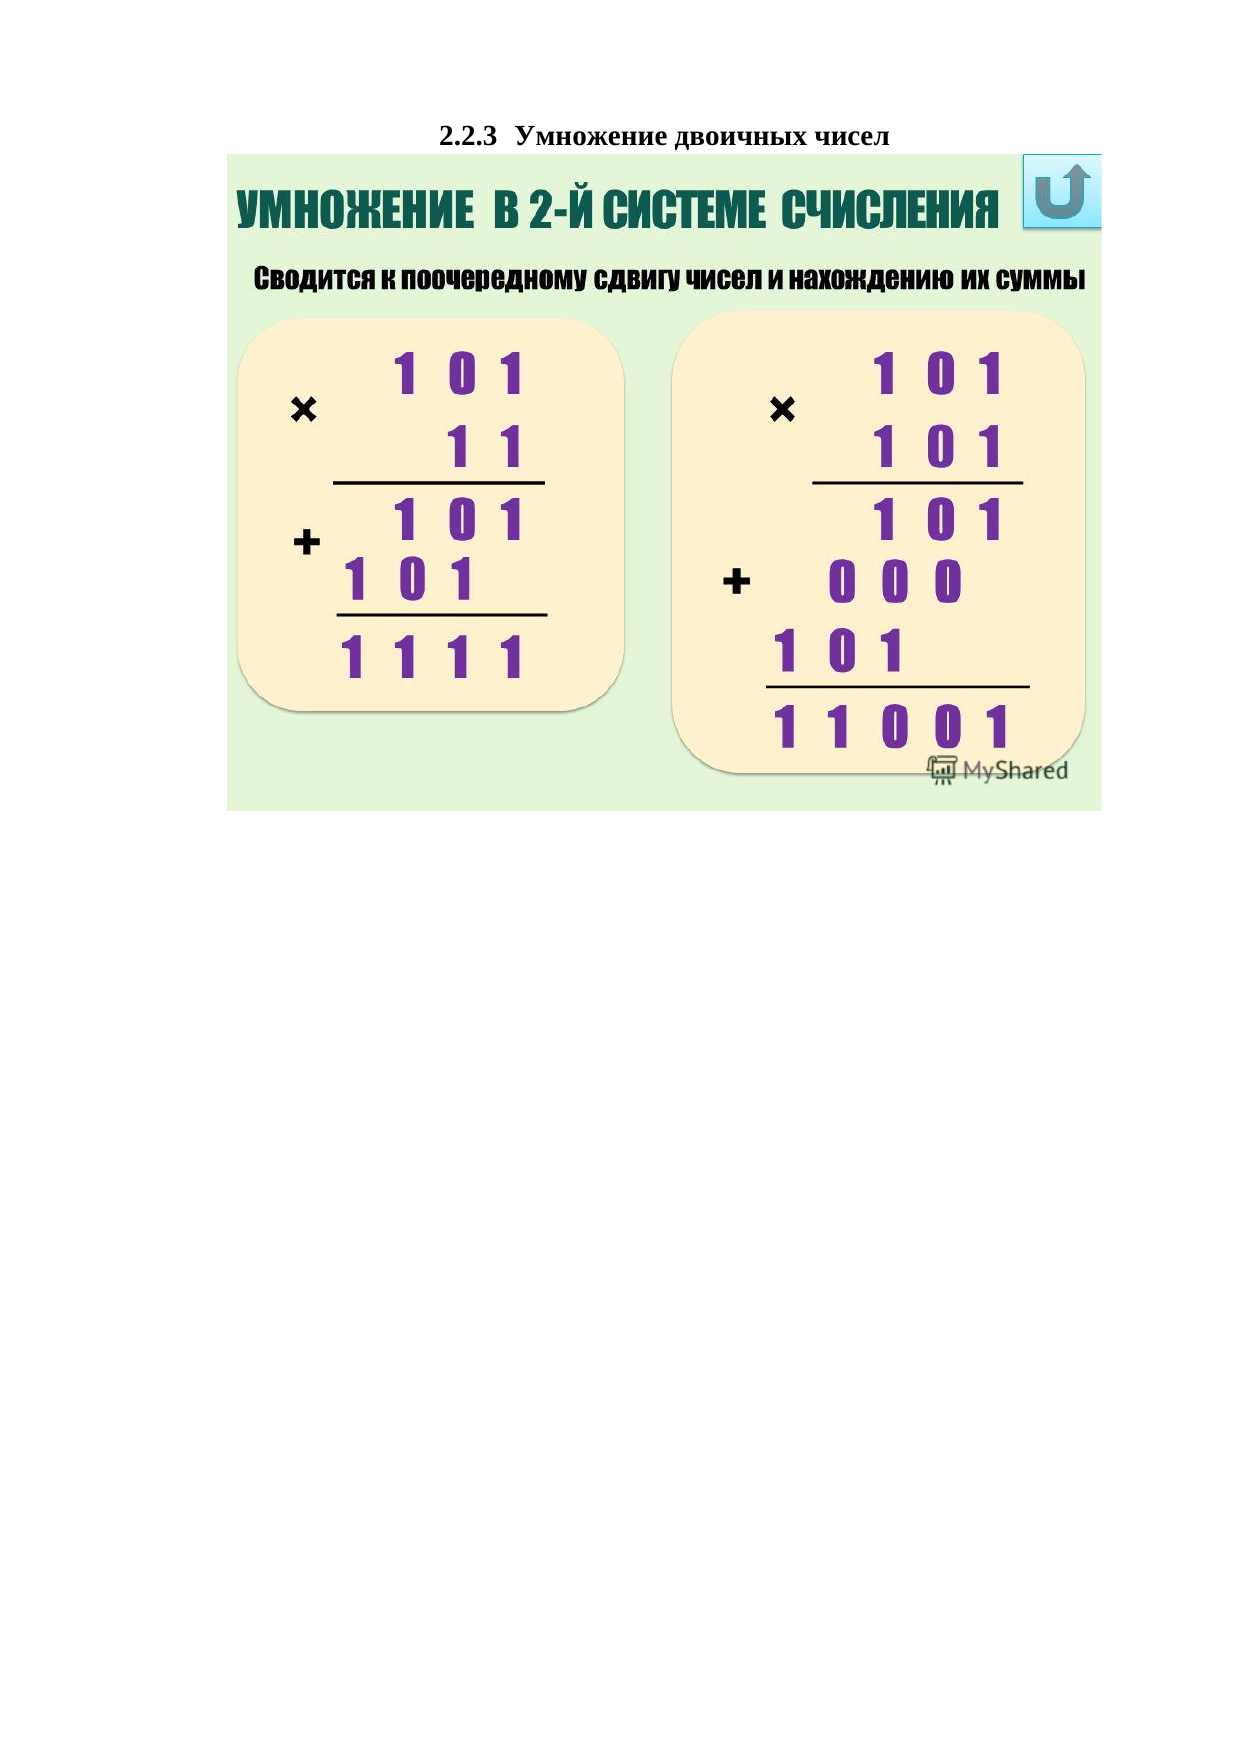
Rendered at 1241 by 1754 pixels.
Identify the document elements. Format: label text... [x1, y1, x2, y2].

picture [227, 154, 1102, 811]
subtitle Умножение двоичных чисел [177, 118, 1152, 152]
